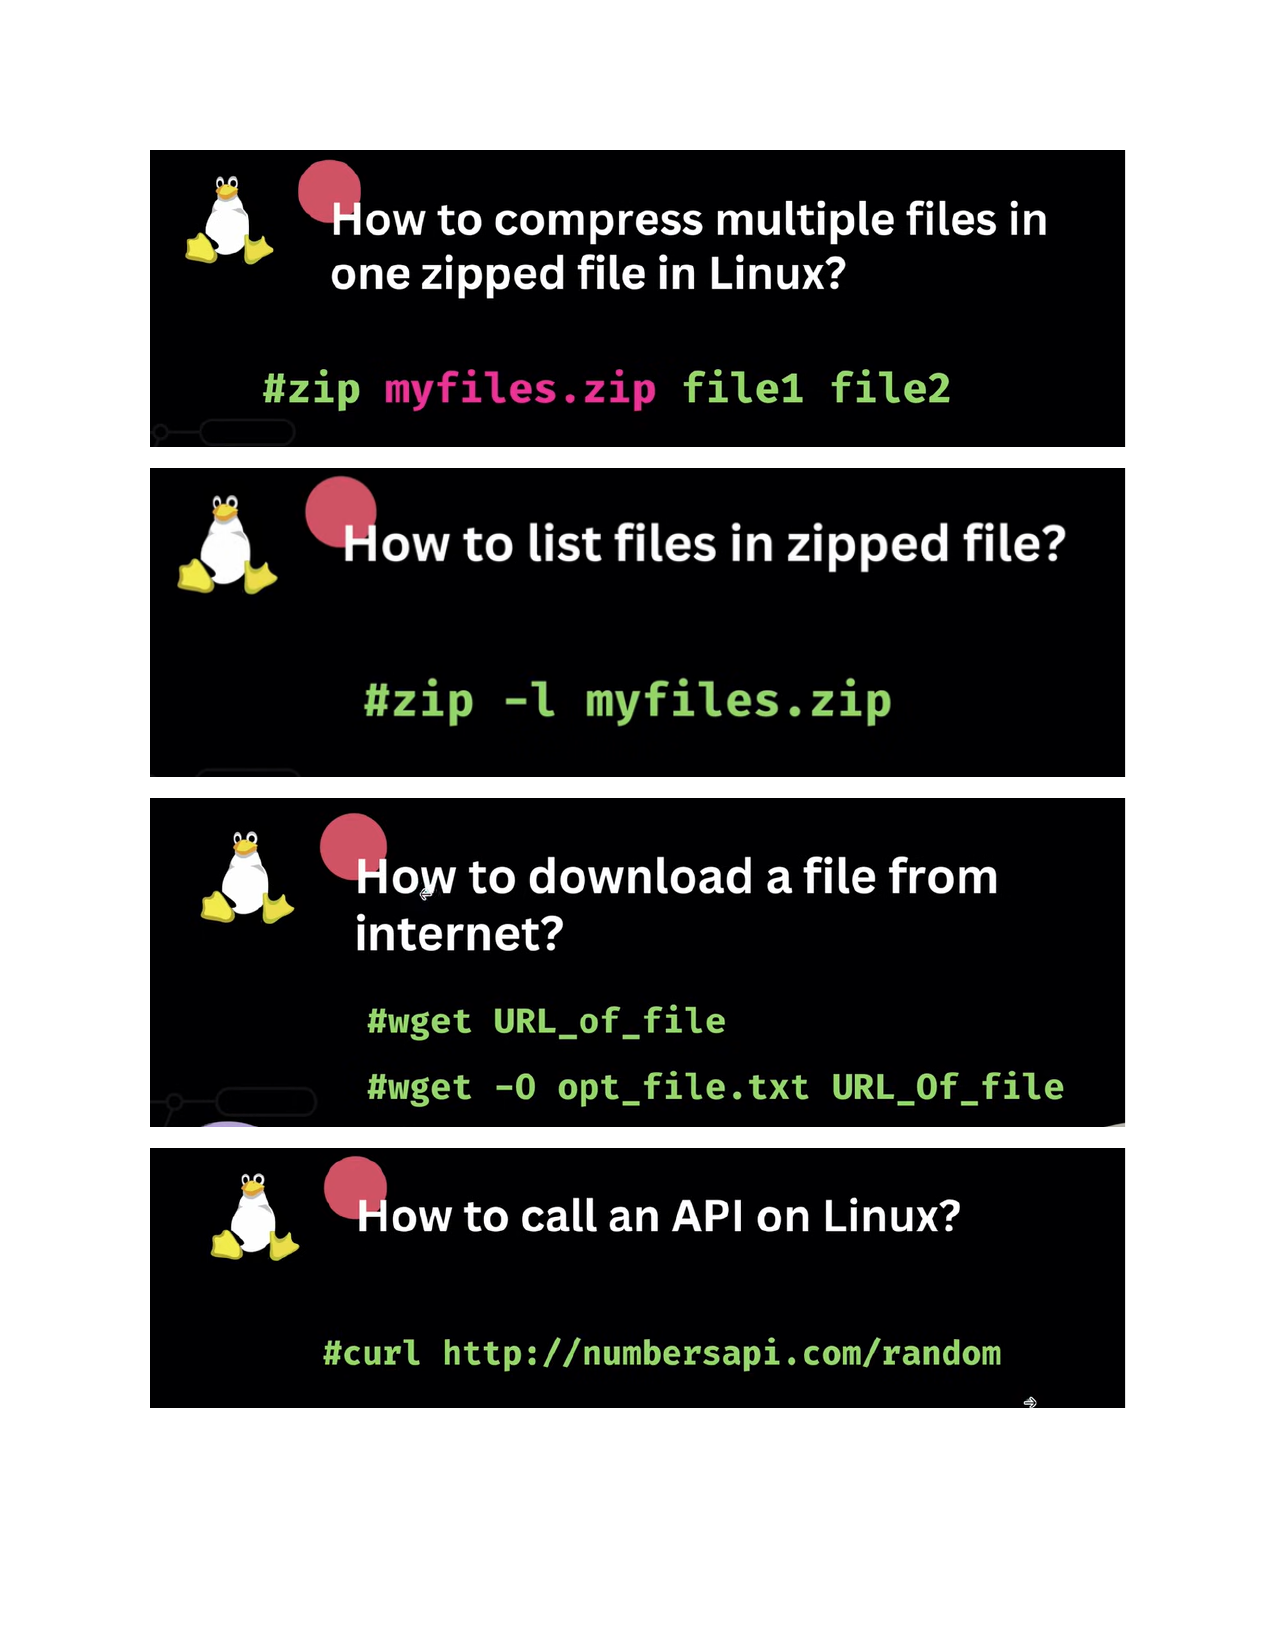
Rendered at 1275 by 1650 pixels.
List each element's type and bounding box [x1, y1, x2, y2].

picture [150, 150, 1125, 447]
picture [150, 468, 1125, 777]
picture [150, 798, 1125, 1127]
picture [150, 1148, 1125, 1408]
